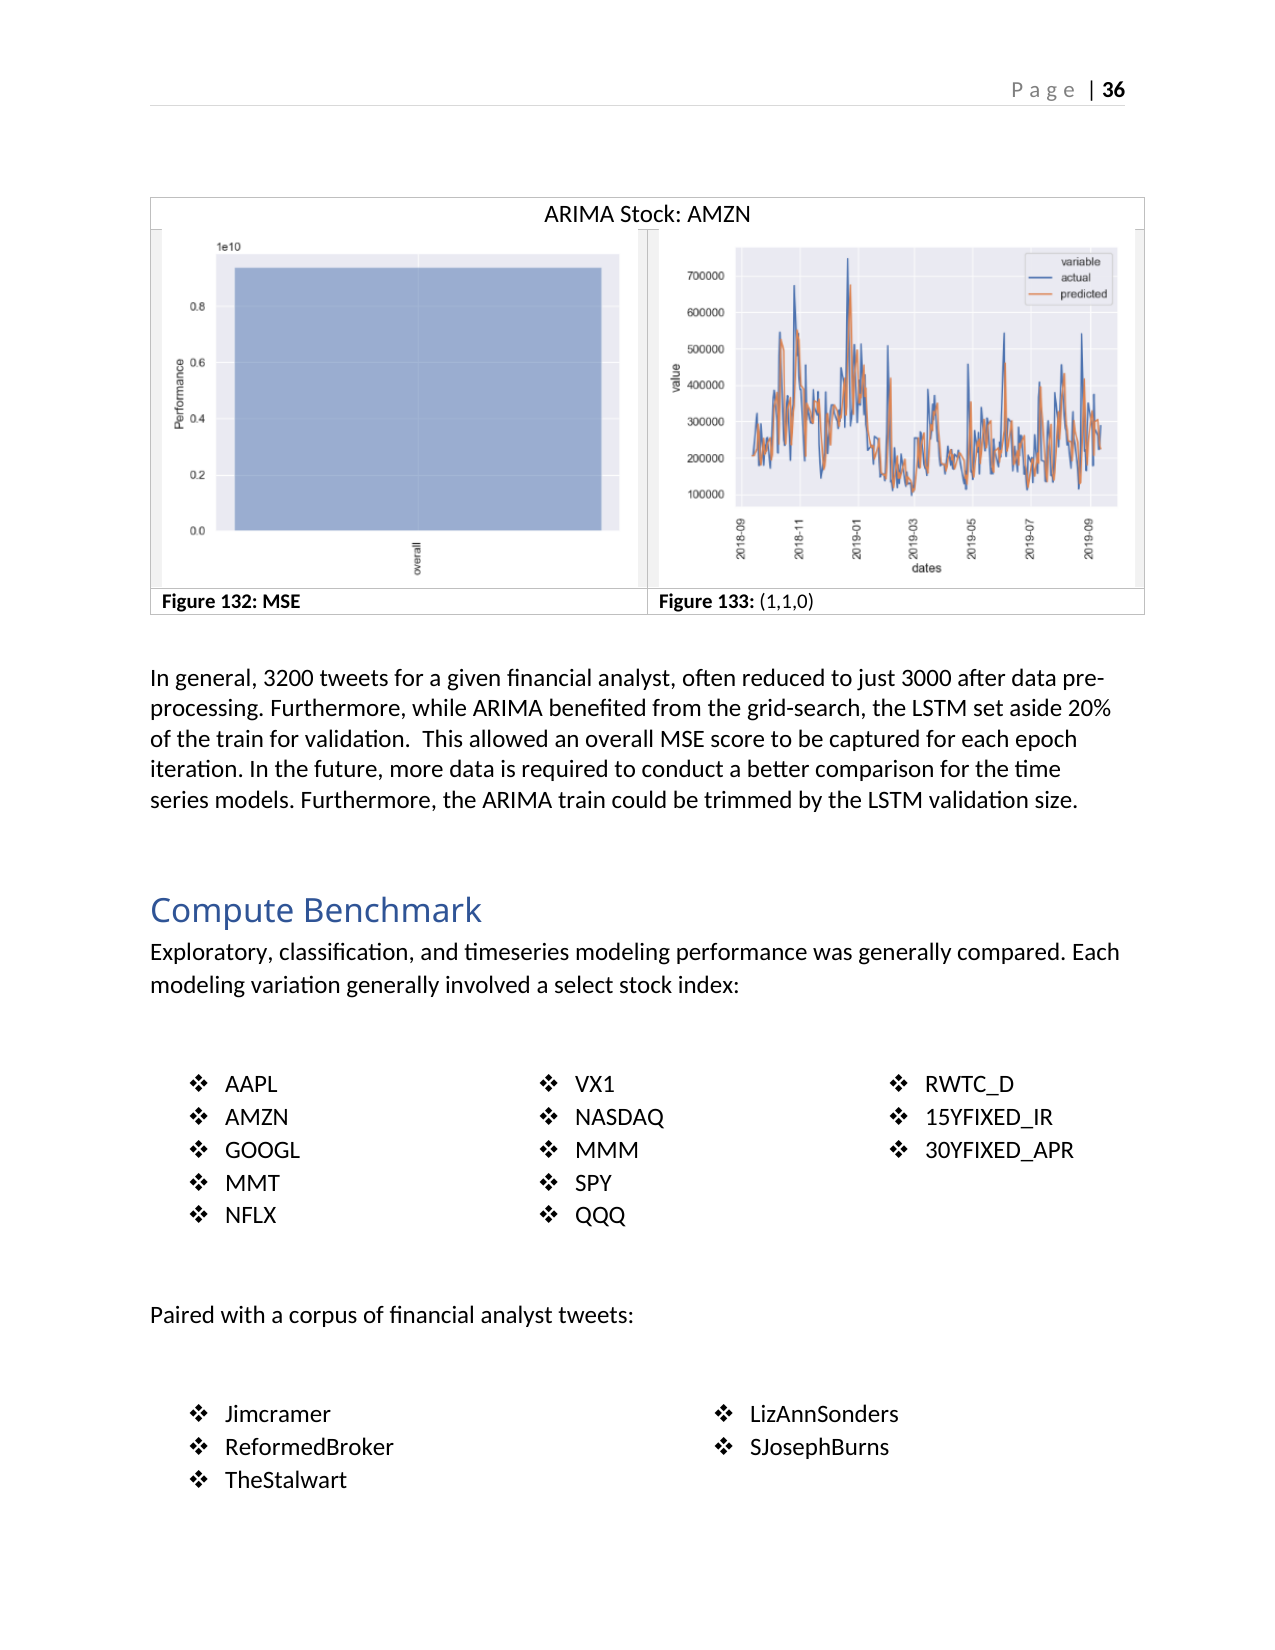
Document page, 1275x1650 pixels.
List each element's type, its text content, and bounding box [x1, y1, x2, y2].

list NFLX [187, 1199, 425, 1230]
subtitle Compute Benchmark [150, 887, 1125, 932]
list LizAnnSonders [712, 1398, 1125, 1428]
list Jimcramer [187, 1398, 600, 1428]
text In general, 3200 tweets for a given financial analyst, often reduced to just 3000 after data pre-processing. Furthermore, while ARIMA benefited from the grid-search, the LSTM set aside 20% of the train for validation. This allowed an overall MSE score to be captured for each epoch iteration. In the future, more data is required to conduct a better comparison for the time series models. Furthermore, the ARIMA train could be trimmed by the LSTM validation size. [150, 662, 1125, 815]
list 15YFIXED_IR [887, 1101, 1125, 1131]
list RWTC_D [887, 1068, 1125, 1098]
list SPY [537, 1167, 775, 1197]
list VX1 [537, 1068, 775, 1098]
text Paired with a corpus of financial analyst tweets: [150, 1299, 1125, 1329]
list ReformedBroker [187, 1431, 600, 1461]
picture [658, 229, 1135, 588]
picture [161, 229, 638, 588]
list QQQ [537, 1199, 775, 1230]
table_cell [1135, 230, 1144, 587]
list GOOGL [187, 1134, 425, 1164]
list NASDAQ [537, 1101, 775, 1131]
list MMT [187, 1167, 425, 1197]
list MMM [537, 1134, 775, 1164]
table_cell [648, 230, 658, 587]
table_header ARIMA Stock: AMZN [151, 198, 1144, 229]
table_cell Figure 132: MSE [151, 589, 647, 614]
list TheStalwart [187, 1464, 600, 1494]
list SJosephBurns [712, 1431, 1125, 1461]
table_cell [638, 230, 647, 587]
list AMZN [187, 1101, 425, 1131]
table_cell [151, 230, 161, 587]
table_cell Figure 133: (1,1,0) [648, 589, 1144, 614]
text Exploratory, classification, and timeseries modeling performance was generally compared. Each modeling variation generally involved a select stock index: [150, 936, 1125, 999]
list 30YFIXED_APR [887, 1134, 1125, 1164]
list AAPL [187, 1068, 425, 1098]
